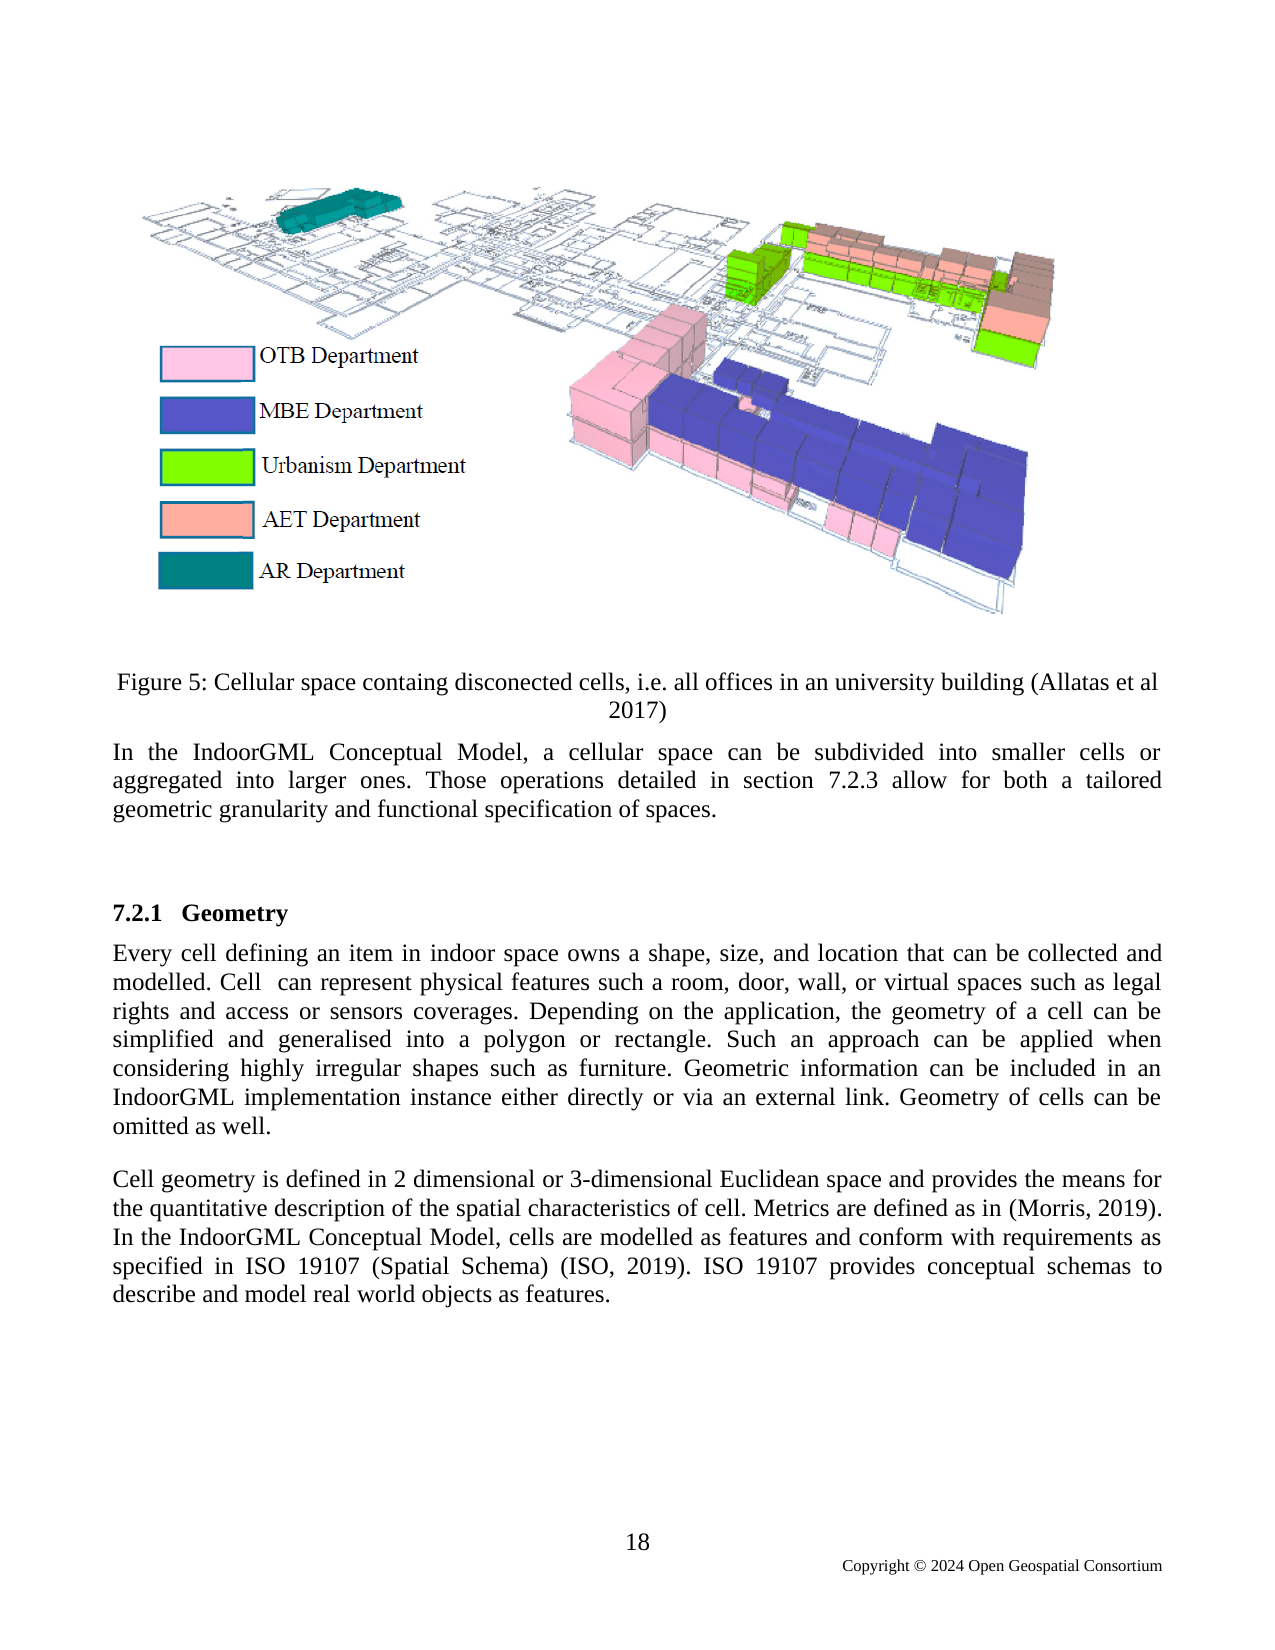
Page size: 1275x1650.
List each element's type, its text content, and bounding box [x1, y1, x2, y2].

text Figure 5: Cellular space containg disconected cells, i.e. all offices in an university building (Allatas et al 2017) [112, 667, 1162, 724]
text Cell geometry is defined in 2 dimensional or 3-dimensional Euclidean space and provides the means for the quantitative description of the spatial characteristics of cell. Metrics are defined as in. In the IndoorGML Conceptual Model, cells are modelled as features and conform with requirements as specified in ISO 19107 (Spatial Schema) . ISO 19107 provides conceptual schemas to describe and model real world objects as features. [112, 1164, 1162, 1308]
text In the IndoorGML Conceptual Model, a cellular space can be subdivided into smaller cells or aggregated into larger ones. Those operations detailed in section 7.2.3 allow for both a tailored geometric granularity and functional specification of spaces. [112, 737, 1162, 823]
picture [125, 150, 1066, 642]
text Every cell defining an item in indoor space owns a shape, size, and location that can be collected and modelled. Cell can represent physical features such a room, door, wall, or virtual spaces such as legal rights and access or sensors coverages. Depending on the application, the geometry of a cell can be simplified and generalised into a polygon or rectangle. Such an approach can be applied when considering highly irregular shapes such as furniture. Geometric information can be included in an IndoorGML implementation instance either directly or via an external link. Geometry of cells can be omitted as well. [112, 938, 1162, 1139]
subtitle Geometry [112, 902, 1162, 926]
